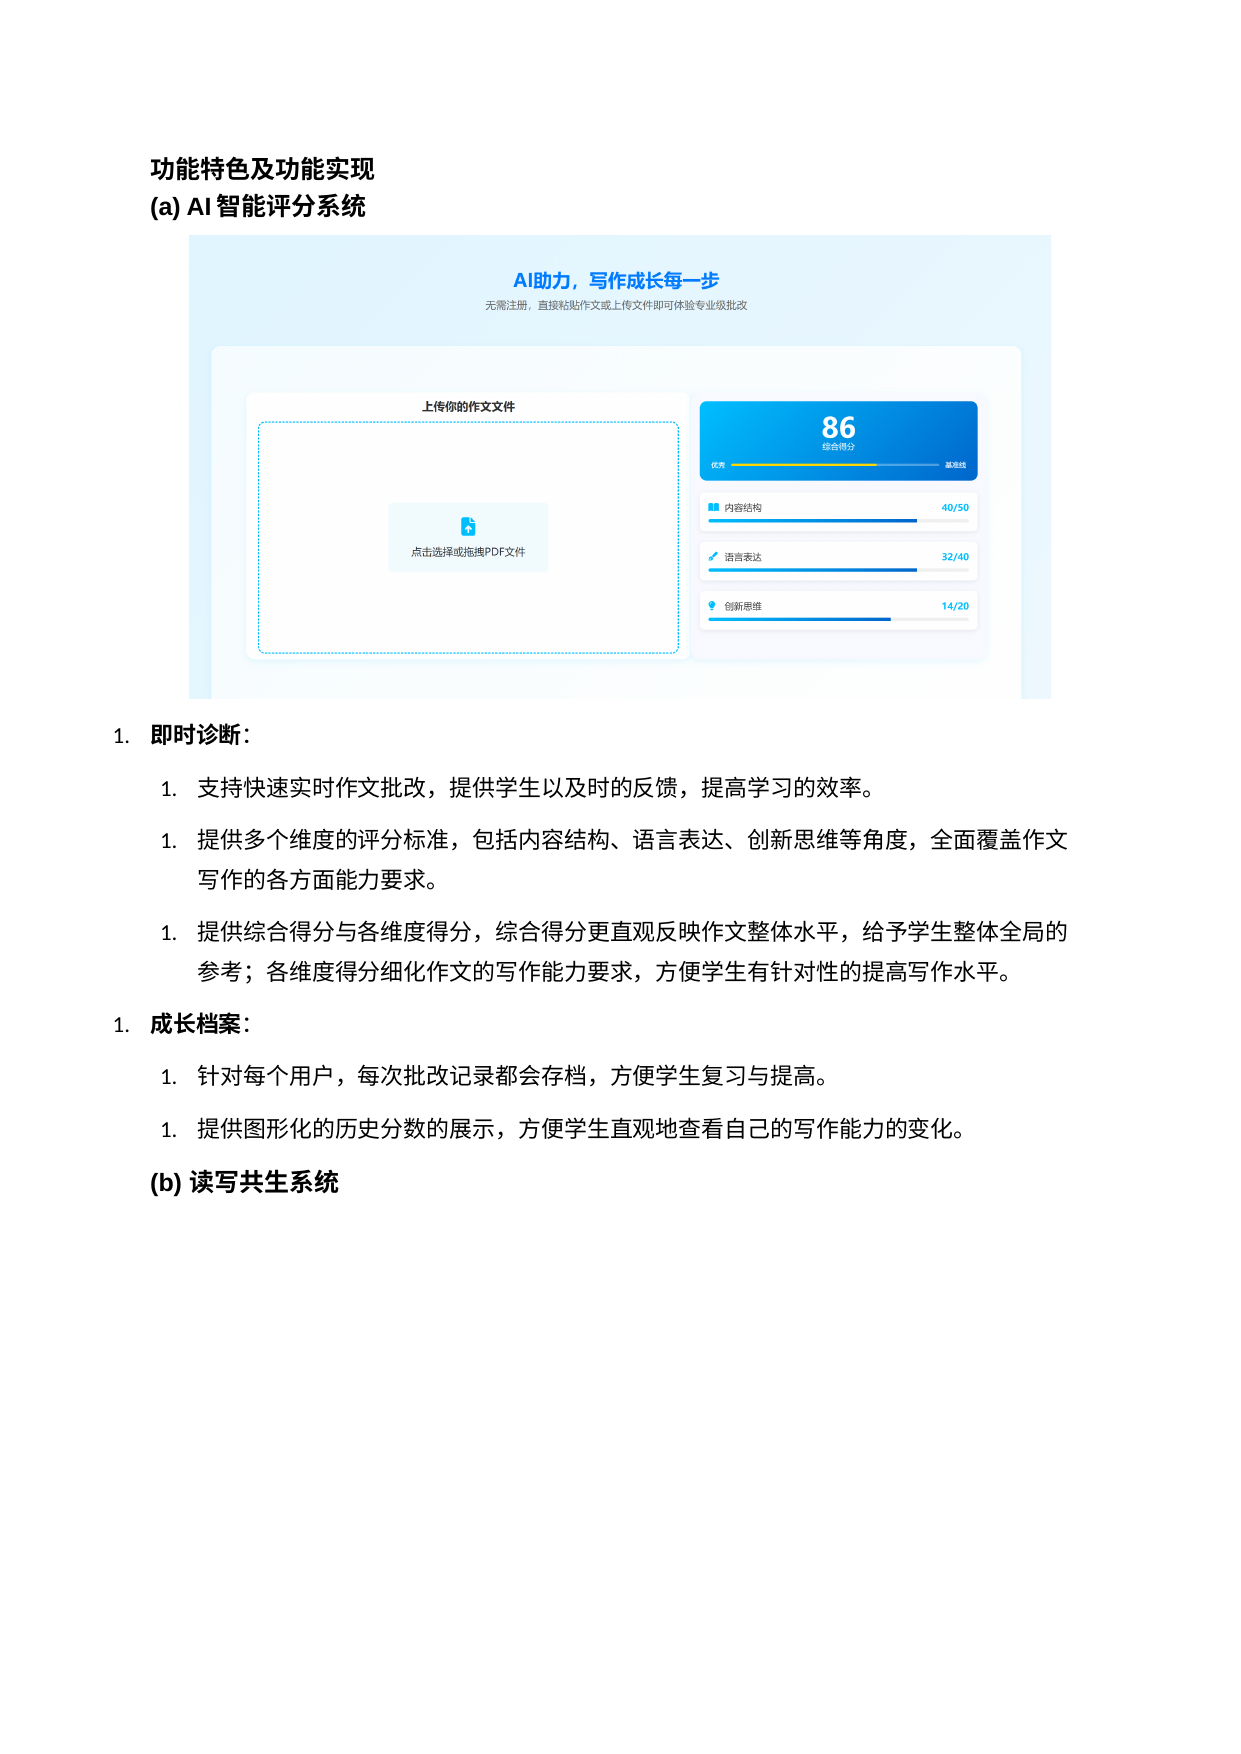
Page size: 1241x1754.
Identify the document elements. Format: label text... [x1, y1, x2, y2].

list 提供图形化的历史分数的展示，方便学生直观地查看自己的写作能力的变化。 [160, 1110, 1090, 1144]
list 成长档案： [112, 1006, 1090, 1039]
list 支持快速实时作文批改，提供学生以及时的反馈，提高学习的效率。 [160, 769, 1090, 803]
list 即时诊断： [112, 717, 1090, 750]
list 针对每个用户，每次批改记录都会存档，方便学生复习与提高。 [160, 1058, 1090, 1091]
list 提供综合得分与各维度得分，综合得分更直观反映作文整体水平，给予学生整体全局的参考；各维度得分细化作文的写作能力要求，方便学生有针对性的提高写作水平。 [160, 914, 1090, 987]
picture [188, 235, 1052, 699]
list 提供多个维度的评分标准，包括内容结构、语言表达、创新思维等角度，全面覆盖作文写作的各方面能力要求。 [160, 822, 1090, 895]
